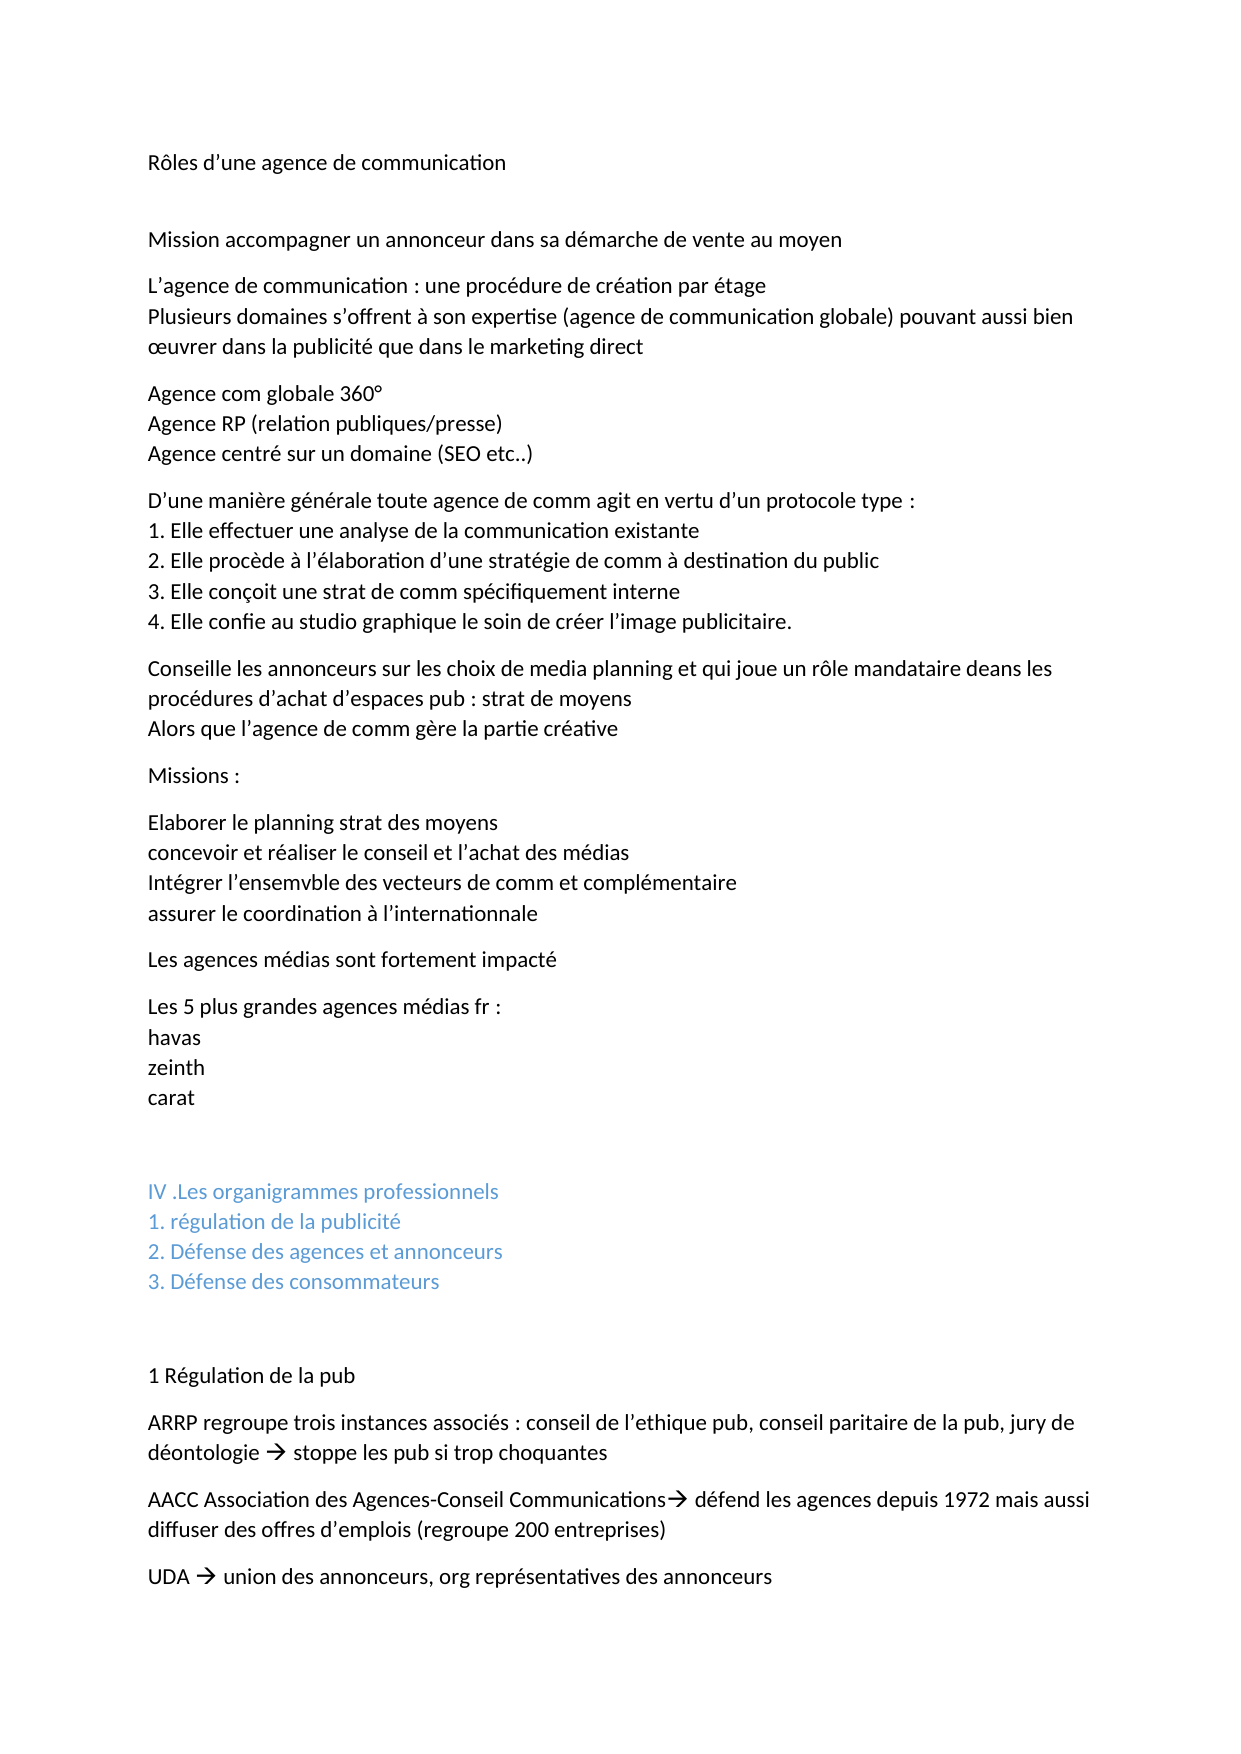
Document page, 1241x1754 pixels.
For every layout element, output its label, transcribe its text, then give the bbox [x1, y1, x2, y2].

text Les 5 plus grandes agences médias fr : havas zeinth carat [148, 992, 1093, 1111]
text Agence com globale 360° Agence RP (relation publiques/presse) Agence centré sur un domaine (SEO etc..) [148, 379, 1093, 467]
text 1 Régulation de la pub [148, 1361, 1093, 1389]
text D’une manière générale toute agence de comm agit en vertu d’un protocole type : 1. Elle effectuer une analyse de la communication existante 2. Elle procède à l’élaboration d’une stratégie de comm à destination du public 3. Elle conçoit une strat de comm spécifiquement interne 4. Elle confie au studio graphique le soin de créer l’image publicitaire. [148, 486, 1093, 635]
text IV .Les organigrammes professionnels 1. régulation de la publicité 2. Défense des agences et annonceurs 3. Défense des consommateurs [148, 1177, 1093, 1295]
text ARRP regroupe trois instances associés : conseil de l’ethique pub, conseil paritaire de la pub, jury de déontologie stoppe les pub si trop choquantes [148, 1408, 1093, 1466]
text Conseille les annonceurs sur les choix de media planning et qui joue un rôle mandataire deans les procédures d’achat d’espaces pub : strat de moyens Alors que l’agence de comm gère la partie créative [148, 654, 1093, 742]
text Les agences médias sont fortement impacté [148, 946, 1093, 973]
text UDA union des annonceurs, org représentatives des annonceurs [148, 1562, 1093, 1590]
text Rôles d’une agence de communication [148, 148, 1093, 206]
text L’agence de communication : une procédure de création par étage Plusieurs domaines s’offrent à son expertise (agence de communication globale) pouvant aussi bien œuvrer dans la publicité que dans le marketing direct [148, 272, 1093, 360]
text Missions : [148, 761, 1093, 789]
text Mission accompagner un annonceur dans sa démarche de vente au moyen [148, 225, 1093, 253]
text Elaborer le planning strat des moyens concevoir et réaliser le conseil et l’achat des médias Intégrer l’ensemvble des vecteurs de comm et complémentaire assurer le coordination à l’internationnale [148, 808, 1093, 927]
text AACC Association des Agences-Conseil Communications défend les agences depuis 1972 mais aussi diffuser des offres d’emplois (regroupe 200 entreprises) [148, 1485, 1093, 1543]
